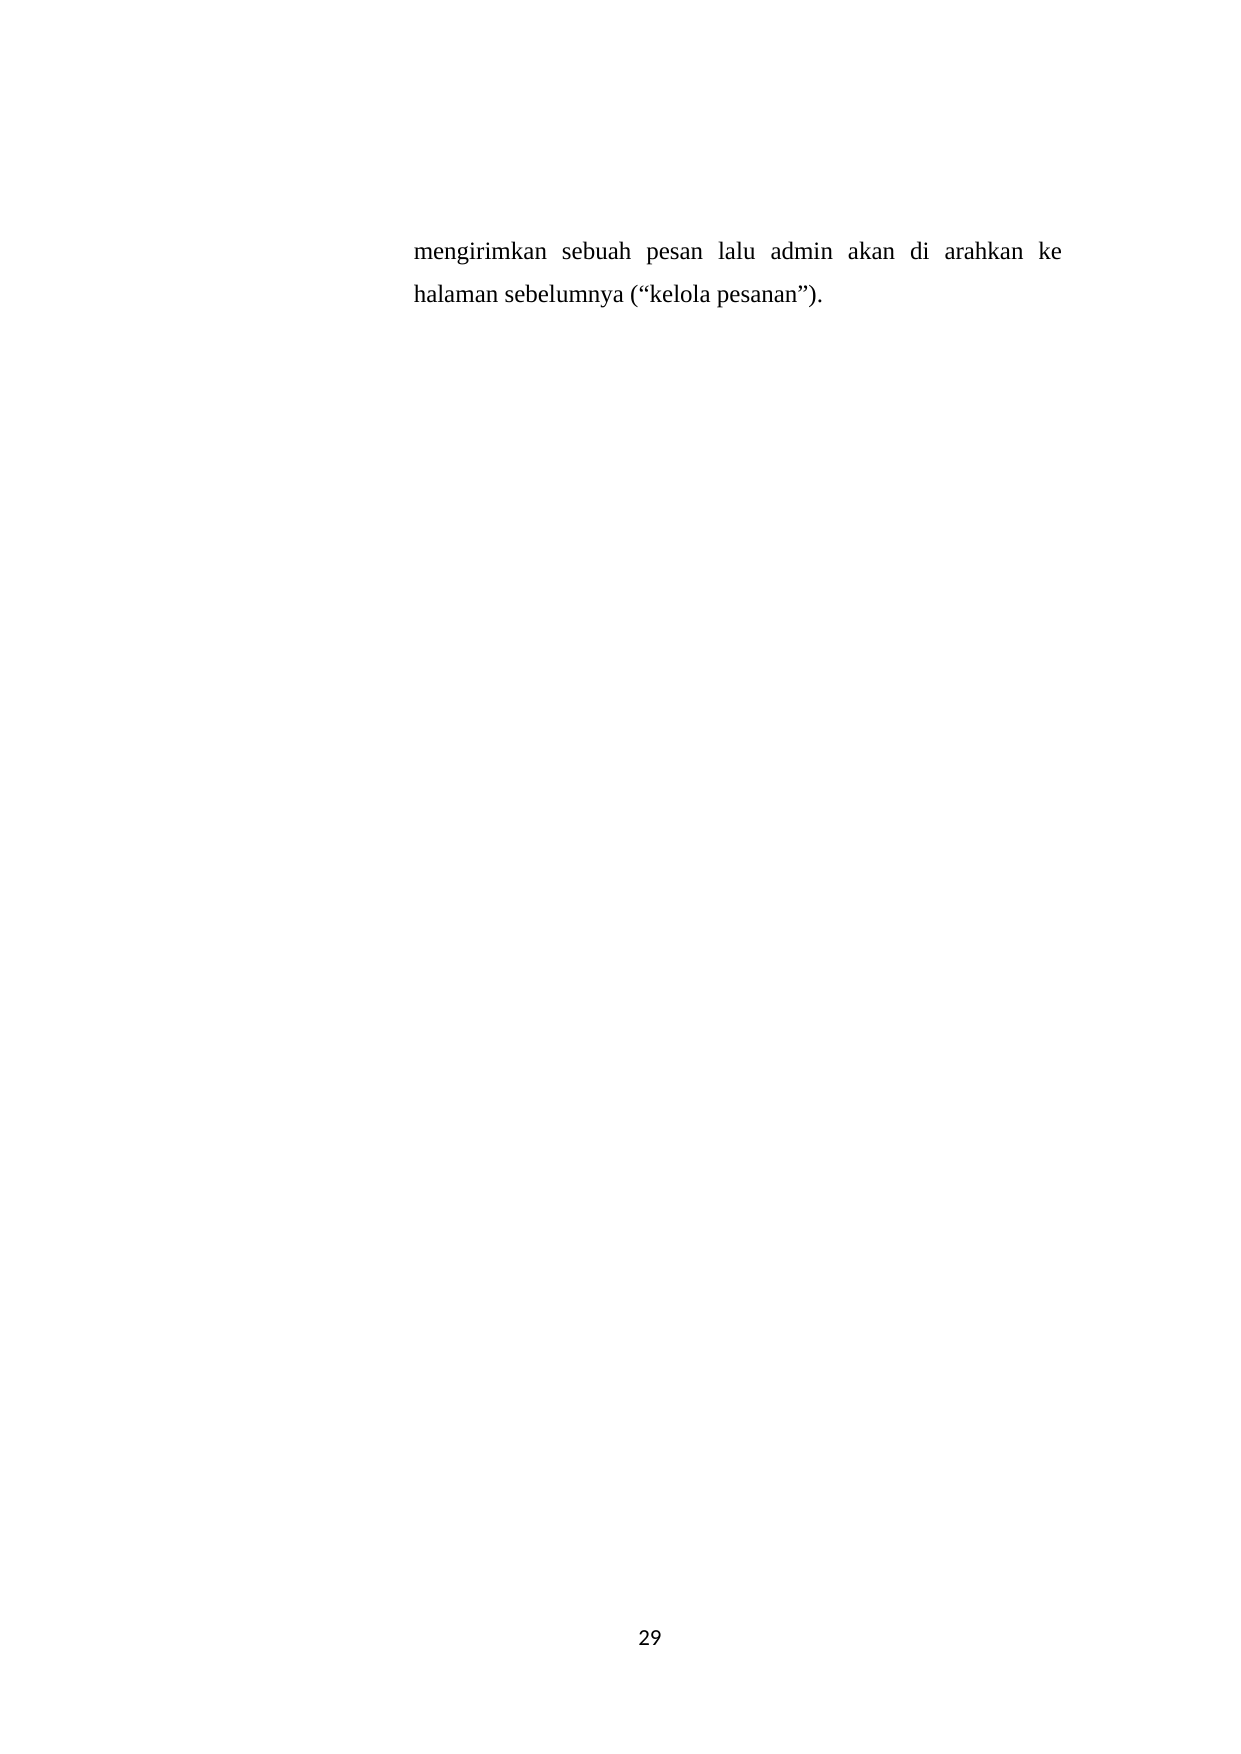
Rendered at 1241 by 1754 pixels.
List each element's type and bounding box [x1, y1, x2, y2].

text [413, 236, 1063, 308]
